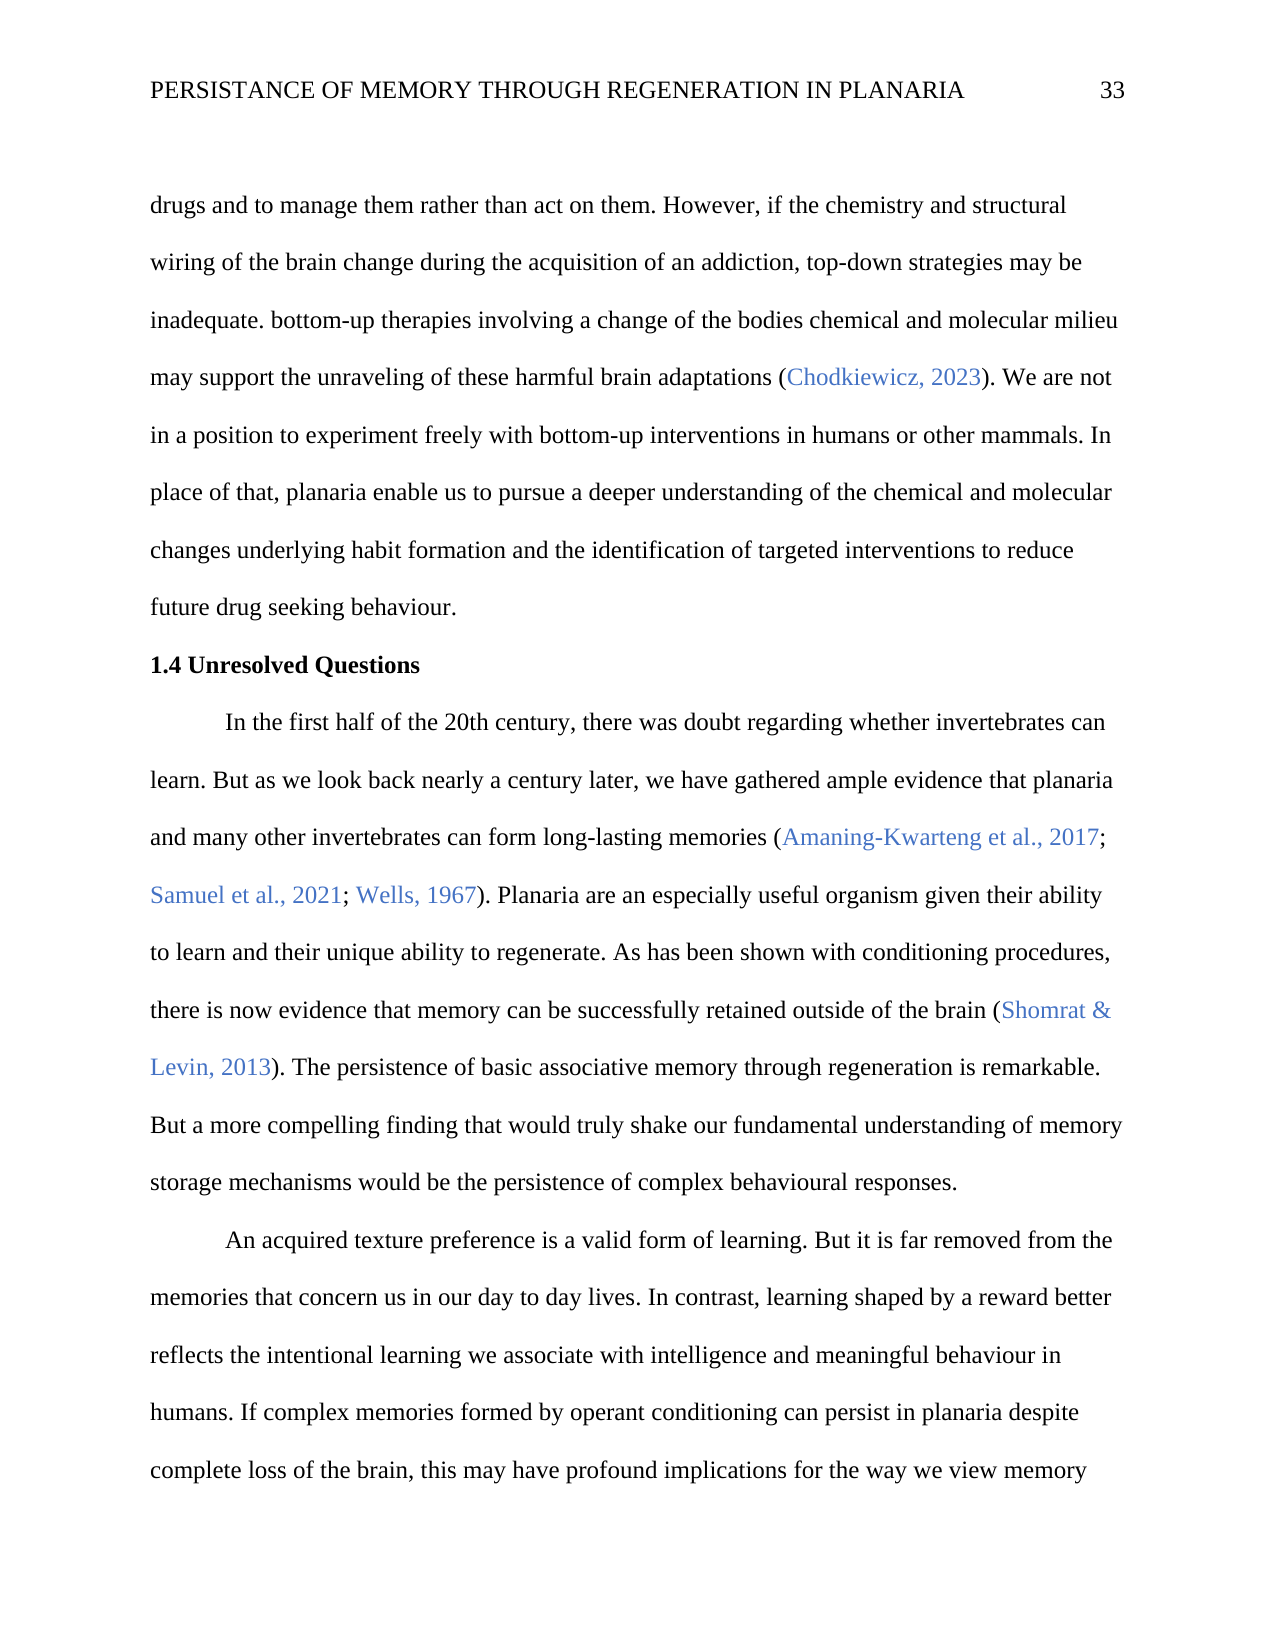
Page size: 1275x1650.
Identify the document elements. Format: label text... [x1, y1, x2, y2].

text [150, 190, 1125, 621]
text In the first half of the 20th century, there was doubt regarding whether invertebrates can learn. But as we look back nearly a century later, we have gathered ample evidence that planaria and many other invertebrates can form long-lasting memories (Amaning-Kwarteng et al., 2017; Samuel et al., 2021; Wells, 1967). Planaria are an especially useful organism given their ability to learn and their unique ability to regenerate. As has been shown with conditioning procedures, there is now evidence that memory can be successfully retained outside of the brain (Shomrat & Levin, 2013). The persistence of basic associative memory through regeneration is remarkable. But a more compelling finding that would truly shake our fundamental understanding of memory storage mechanisms would be the persistence of complex behavioural responses. [150, 707, 1125, 1196]
subtitle 1.4 Unresolved Questions [150, 650, 1125, 679]
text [150, 1225, 1125, 1484]
